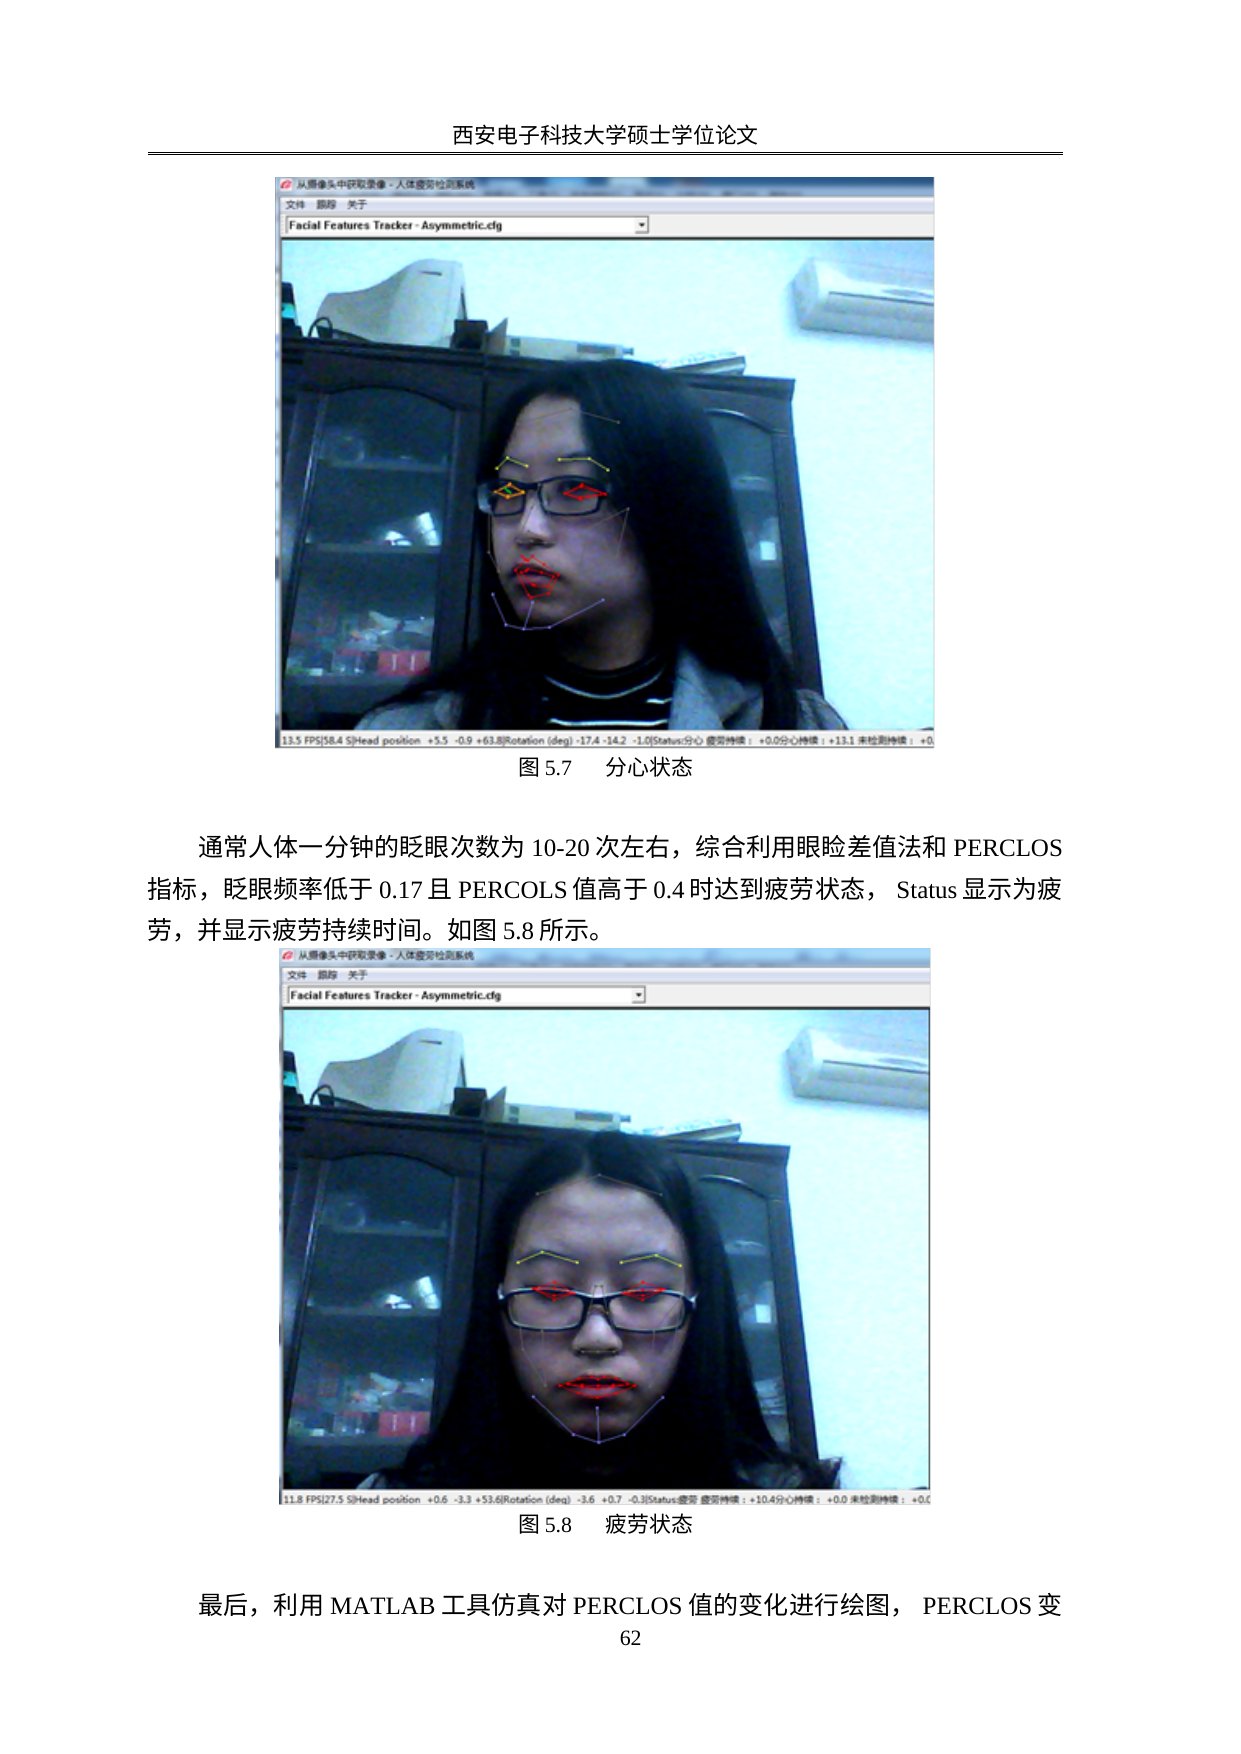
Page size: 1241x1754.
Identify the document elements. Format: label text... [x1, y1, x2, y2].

text 疲劳状态 [148, 1507, 1063, 1539]
text 最后，利用MATLAB工具仿真对PERCLOS值的变化进行绘图， PERCLOS变化曲线如图5.9所示。 [148, 1581, 1063, 1622]
picture [275, 177, 936, 750]
text 通常人体一分钟的眨眼次数为10-20次左右，综合利用眼睑差值法和PERCLOS指标，眨眼频率低于0.17且PERCOLS值高于0.4时达到疲劳状态， Status显示为疲劳，并显示疲劳持续时间。如图5.8所示。 [148, 823, 1063, 948]
text 分心状态 [148, 750, 1063, 781]
picture [279, 948, 932, 1508]
